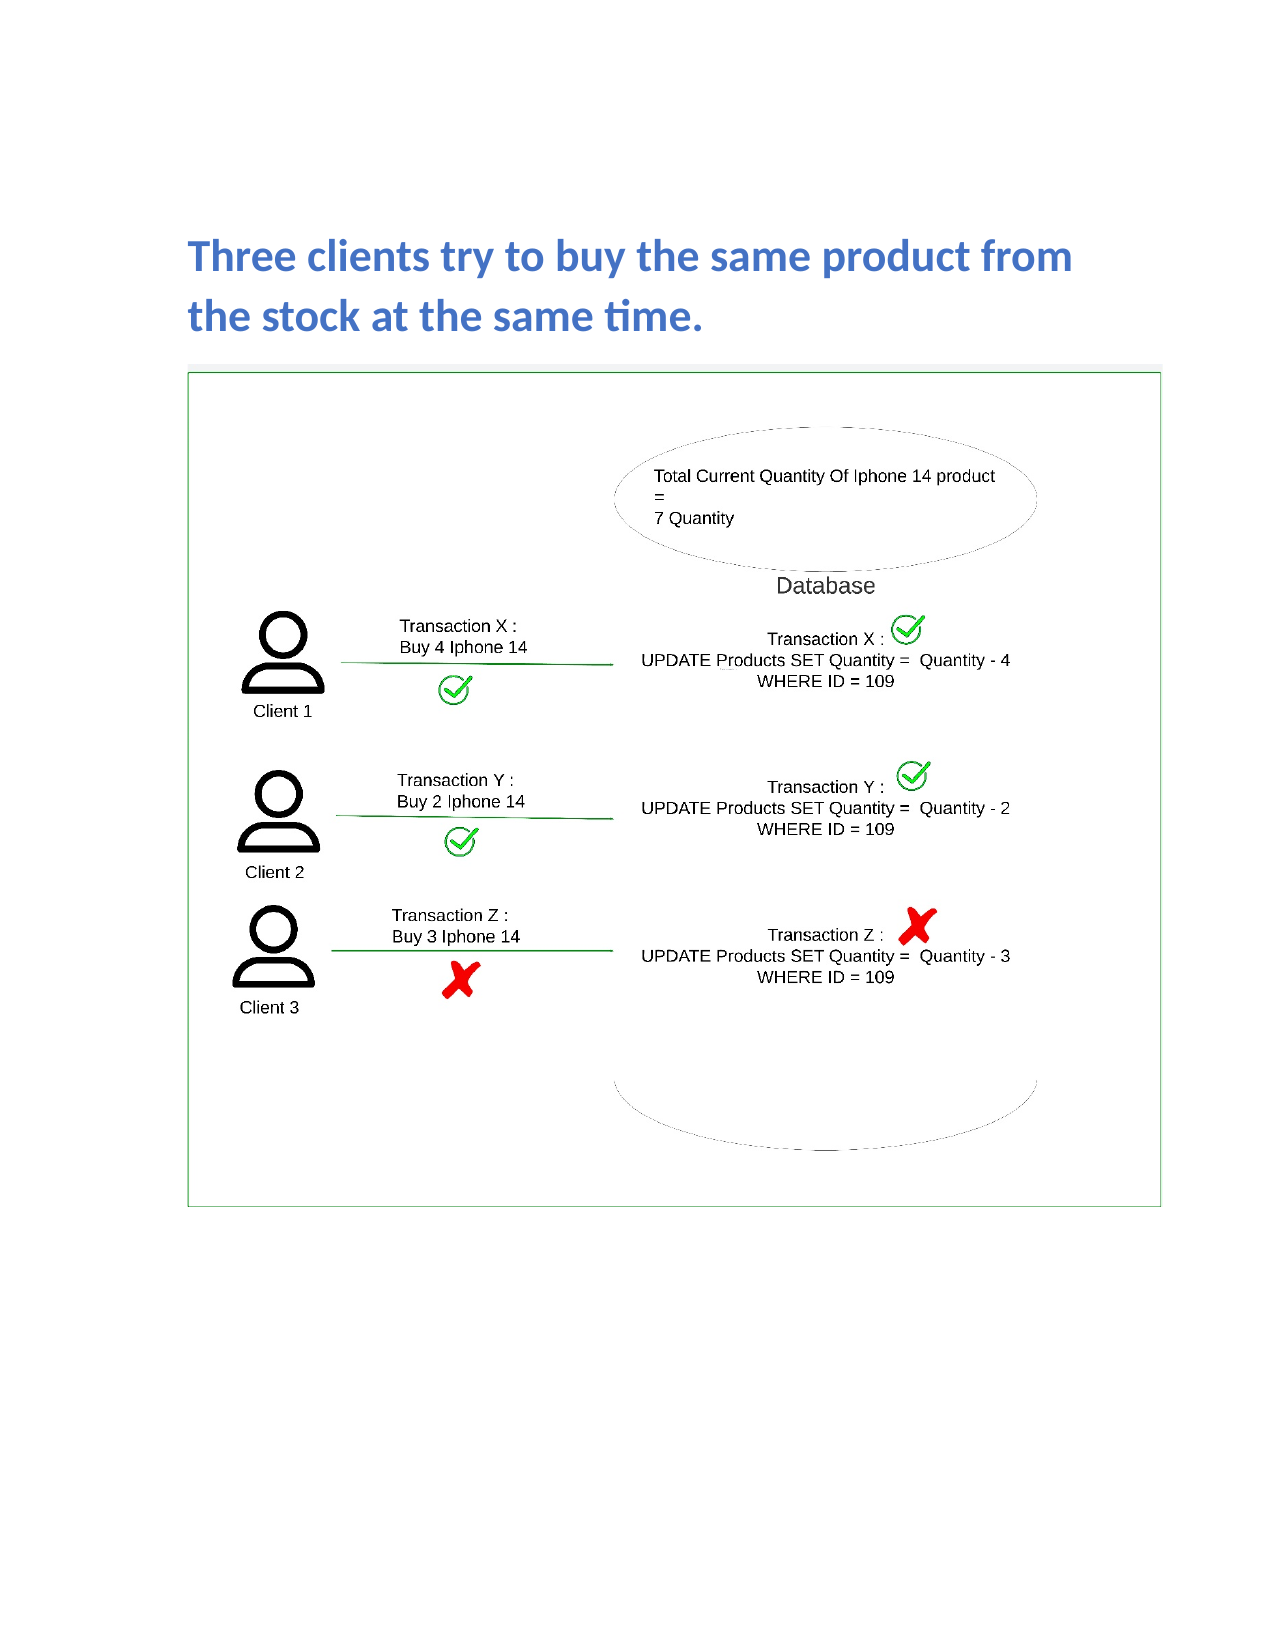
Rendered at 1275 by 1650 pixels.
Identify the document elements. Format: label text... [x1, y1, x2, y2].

text Three clients try to buy the same product from the stock at the same time. [187, 227, 1125, 343]
picture [187, 364, 1163, 1207]
